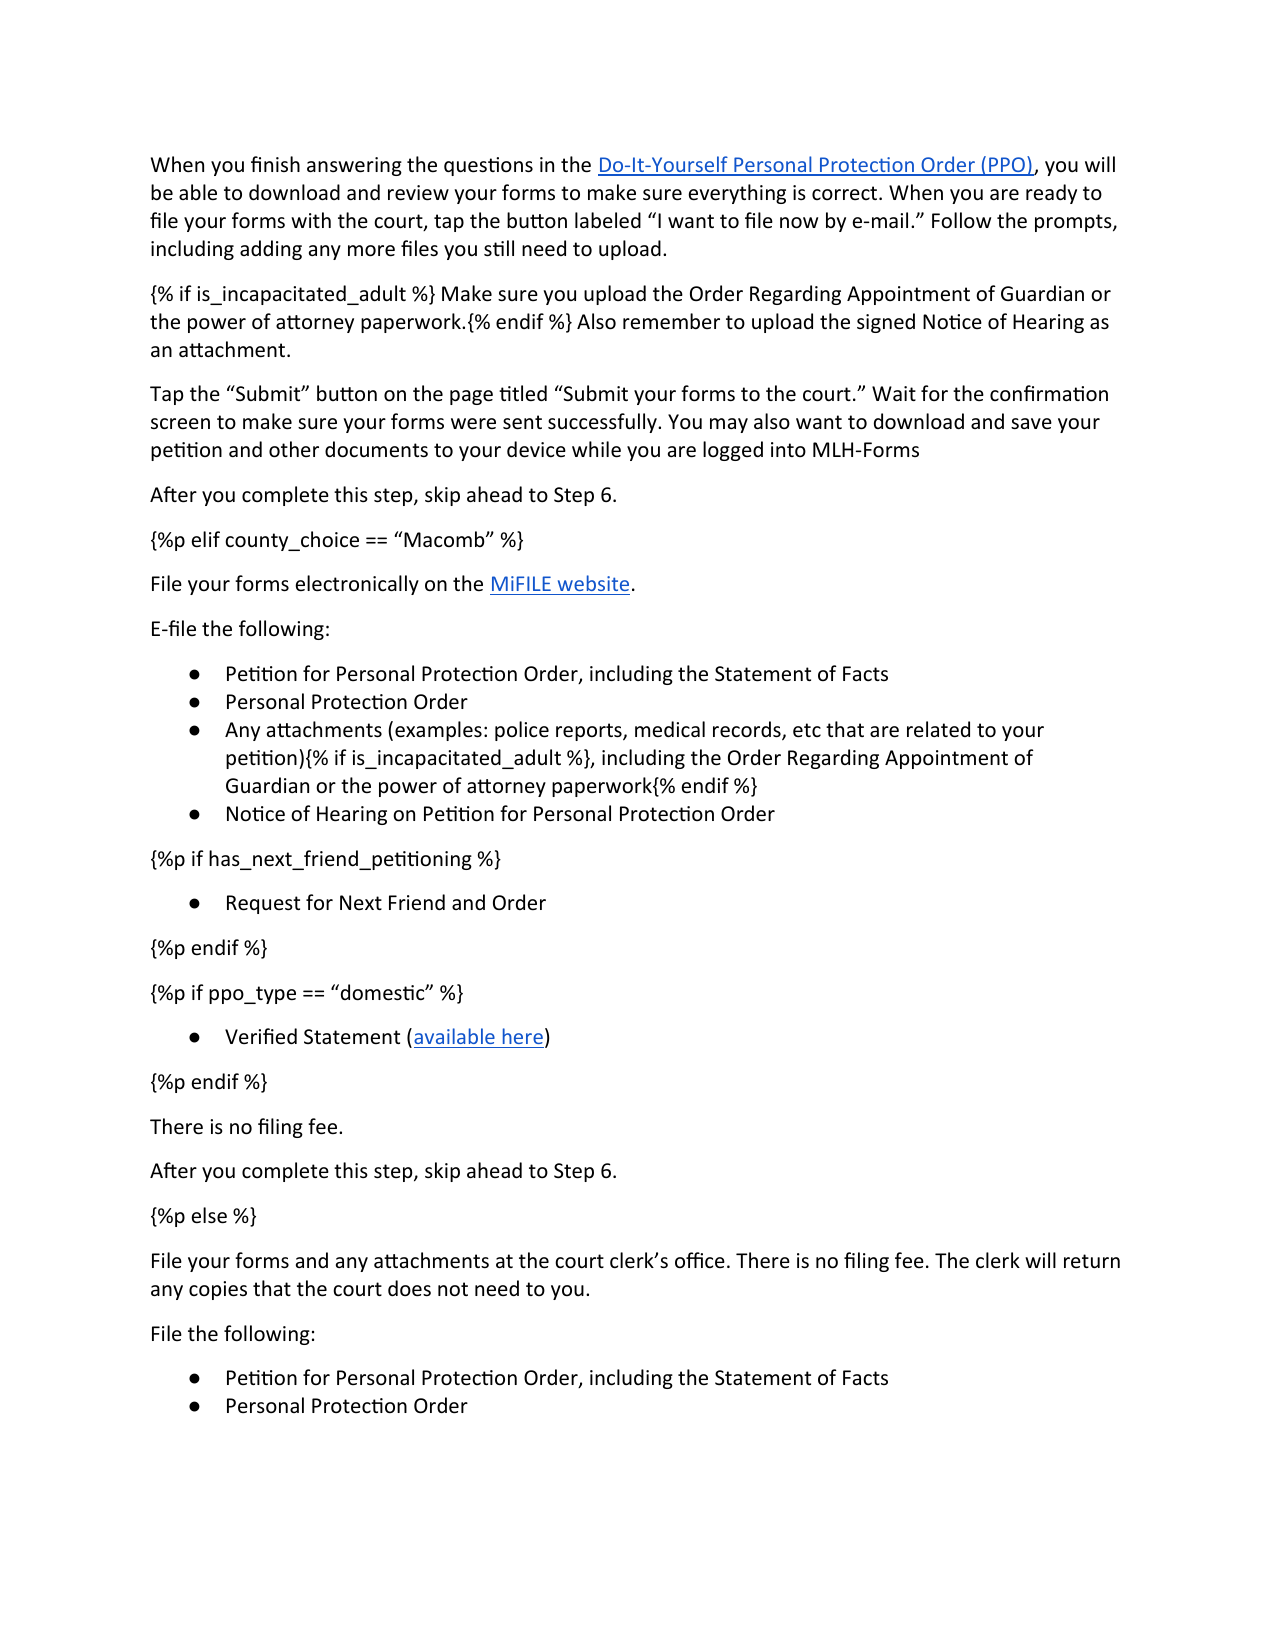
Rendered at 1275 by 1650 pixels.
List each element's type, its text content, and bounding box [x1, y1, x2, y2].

list Request for Next Friend and Order [187, 888, 1125, 916]
list Personal Protection Order [187, 1391, 1125, 1419]
list Notice of Hearing on Petition for Personal Protection Order [187, 799, 1125, 827]
text {%p if ppo_type == “domestic” %} [150, 978, 1125, 1006]
text {%p endif %} [150, 933, 1125, 961]
text File your forms and any attachments at the court clerk’s office. There is no filing fee. The clerk will return any copies that the court does not need to you. [150, 1246, 1125, 1302]
text E-file the following: [150, 614, 1125, 642]
text When you finish answering the questions in the Do-It-Yourself Personal Protection Order (PPO), you will be able to download and review your forms to make sure everything is correct. When you are ready to file your forms with the court, tap the button labeled “I want to file now by e-mail.” Follow the prompts, including adding any more files you still need to upload. [150, 150, 1125, 262]
text {%p if has_next_friend_petitioning %} [150, 844, 1125, 872]
text There is no filing fee. [150, 1112, 1125, 1140]
text File the following: [150, 1319, 1125, 1347]
text {%p else %} [150, 1201, 1125, 1229]
text {% if is_incapacitated_adult %} Make sure you upload the Order Regarding Appointment of Guardian or the power of attorney paperwork.{% endif %} Also remember to upload the signed Notice of Hearing as an attachment. [150, 279, 1125, 363]
list Verified Statement (available here) [187, 1022, 1125, 1051]
text After you complete this step, skip ahead to Step 6. [150, 480, 1125, 508]
list Petition for Personal Protection Order, including the Statement of Facts [187, 1363, 1125, 1391]
text {%p elif county_choice == “Macomb” %} [150, 525, 1125, 553]
list Any attachments (examples: police reports, medical records, etc that are related to your petition){% if is_incapacitated_adult %}, including the Order Regarding Appointment of Guardian or the power of attorney paperwork{% endif %} [187, 715, 1125, 799]
text File your forms electronically on the MiFILE website. [150, 569, 1125, 598]
list Personal Protection Order [187, 687, 1125, 715]
list Petition for Personal Protection Order, including the Statement of Facts [187, 659, 1125, 687]
text {%p endif %} [150, 1067, 1125, 1095]
text After you complete this step, skip ahead to Step 6. [150, 1157, 1125, 1184]
text Tap the “Submit” button on the page titled “Submit your forms to the court.” Wait for the confirmation screen to make sure your forms were sent successfully. You may also want to download and save your petition and other documents to your device while you are logged into MLH-Forms [150, 379, 1125, 463]
